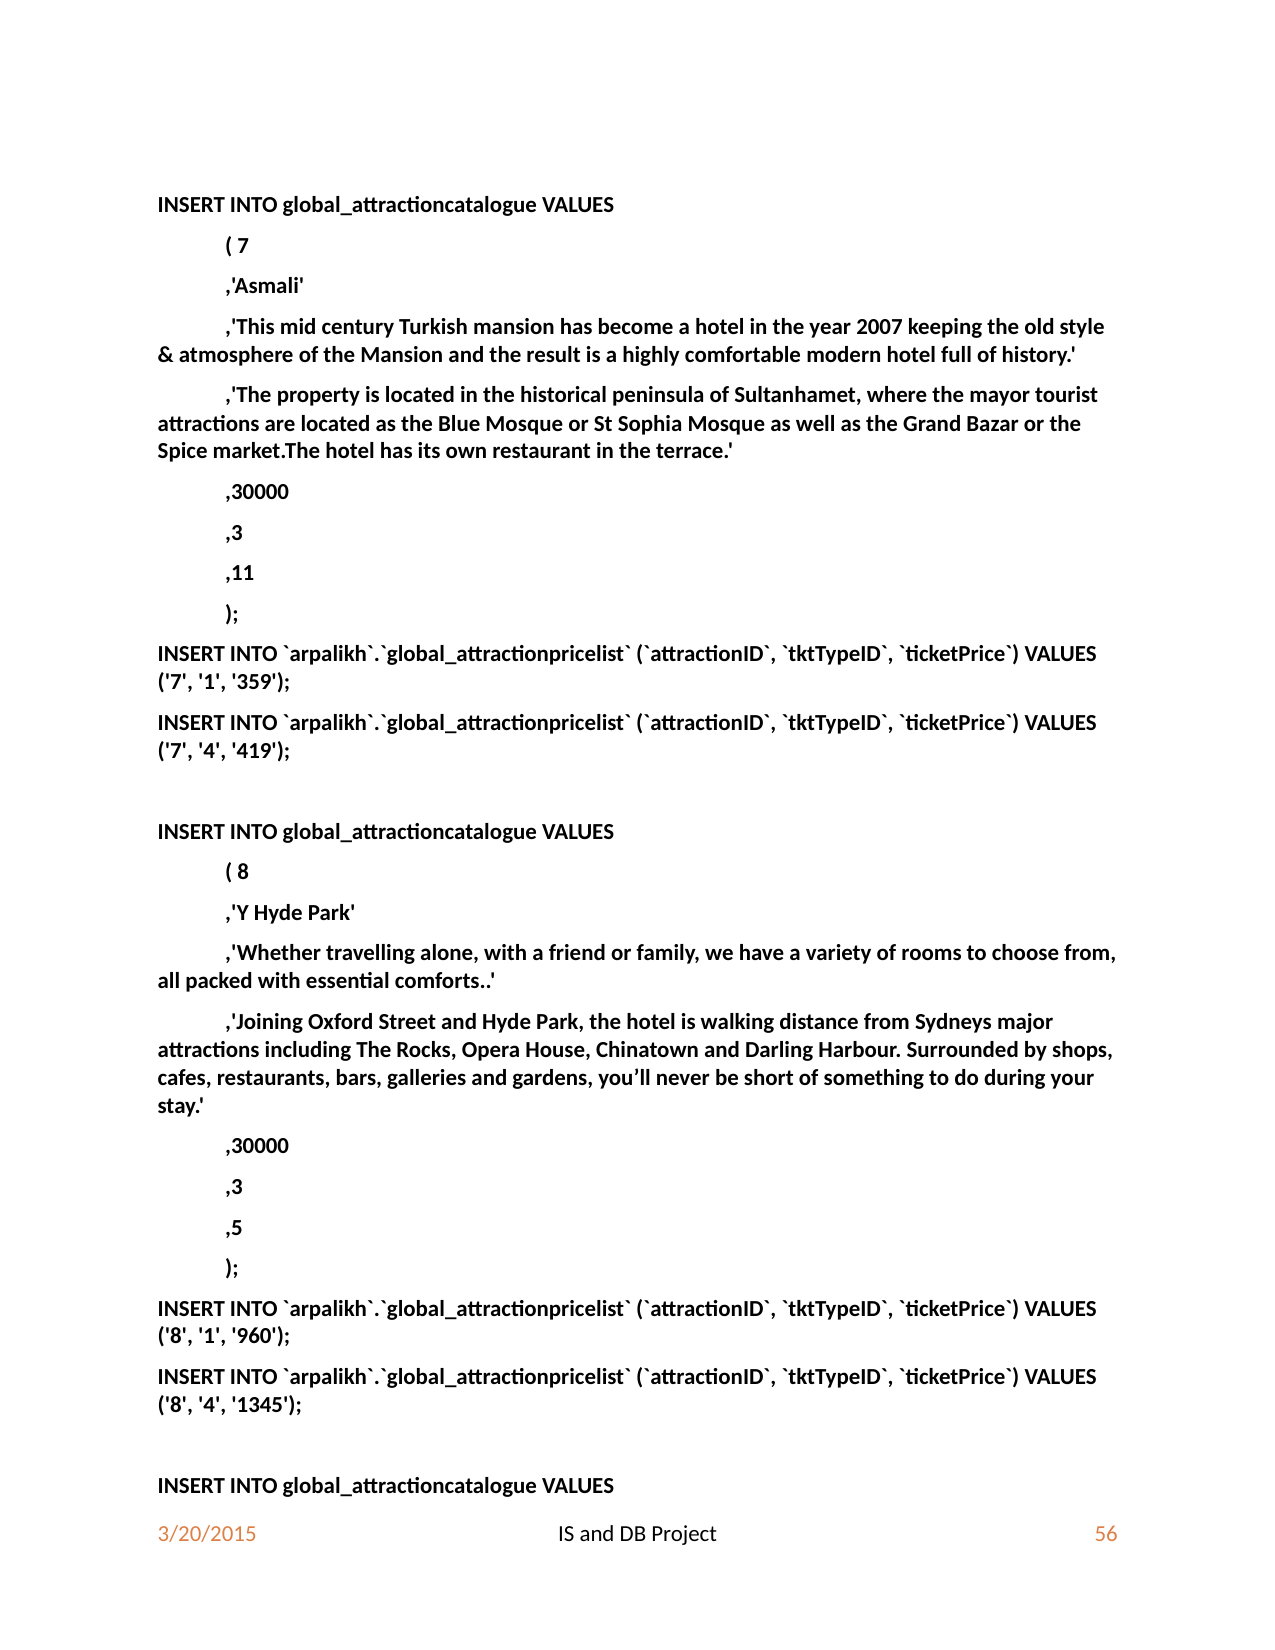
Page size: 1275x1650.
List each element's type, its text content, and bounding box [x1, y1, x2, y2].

text ,30000 [157, 1132, 1117, 1159]
text INSERT INTO `arpalikh`.`global_attractionpricelist` (`attractionID`, `tktTypeID`, `ticketPrice`) VALUES ('7', '4', '419'); [157, 708, 1117, 764]
text INSERT INTO `arpalikh`.`global_attractionpricelist` (`attractionID`, `tktTypeID`, `ticketPrice`) VALUES ('8', '4', '1345'); [157, 1362, 1117, 1418]
text ,'Y Hyde Park' [157, 898, 1117, 926]
text ,3 [157, 518, 1117, 546]
text ,'This mid century Turkish mansion has become a hotel in the year 2007 keeping the old style & atmosphere of the Mansion and the result is a highly comfortable modern hotel full of history.' [157, 312, 1117, 368]
text ,11 [157, 558, 1117, 586]
text ,'Joining Oxford Street and Hyde Park, the hotel is walking distance from Sydneys major attractions including The Rocks, Opera House, Chinatown and Darling Harbour. Surrounded by shops, cafes, restaurants, bars, galleries and gardens, you’ll never be short of something to do during your stay.' [157, 1007, 1117, 1119]
text INSERT INTO global_attractioncatalogue VALUES [157, 1471, 1117, 1499]
text ,5 [157, 1213, 1117, 1241]
text ); [157, 1253, 1117, 1281]
text ,'The property is located in the historical peninsula of Sultanhamet, where the mayor tourist attractions are located as the Blue Mosque or St Sophia Mosque as well as the Grand Bazar or the Spice market.The hotel has its own restaurant in the terrace.' [157, 381, 1117, 465]
text INSERT INTO `arpalikh`.`global_attractionpricelist` (`attractionID`, `tktTypeID`, `ticketPrice`) VALUES ('8', '1', '960'); [157, 1294, 1117, 1350]
text ( 8 [157, 857, 1117, 885]
text ( 7 [157, 231, 1117, 259]
text ,30000 [157, 477, 1117, 505]
text INSERT INTO `arpalikh`.`global_attractionpricelist` (`attractionID`, `tktTypeID`, `ticketPrice`) VALUES ('7', '1', '359'); [157, 639, 1117, 695]
text ,'Whether travelling alone, with a friend or family, we have a variety of rooms to choose from, all packed with essential comforts..' [157, 938, 1117, 994]
text ); [157, 599, 1117, 627]
text ,3 [157, 1172, 1117, 1200]
text INSERT INTO global_attractioncatalogue VALUES [157, 191, 1117, 218]
text INSERT INTO global_attractioncatalogue VALUES [157, 817, 1117, 845]
text ,'Asmali' [157, 272, 1117, 299]
